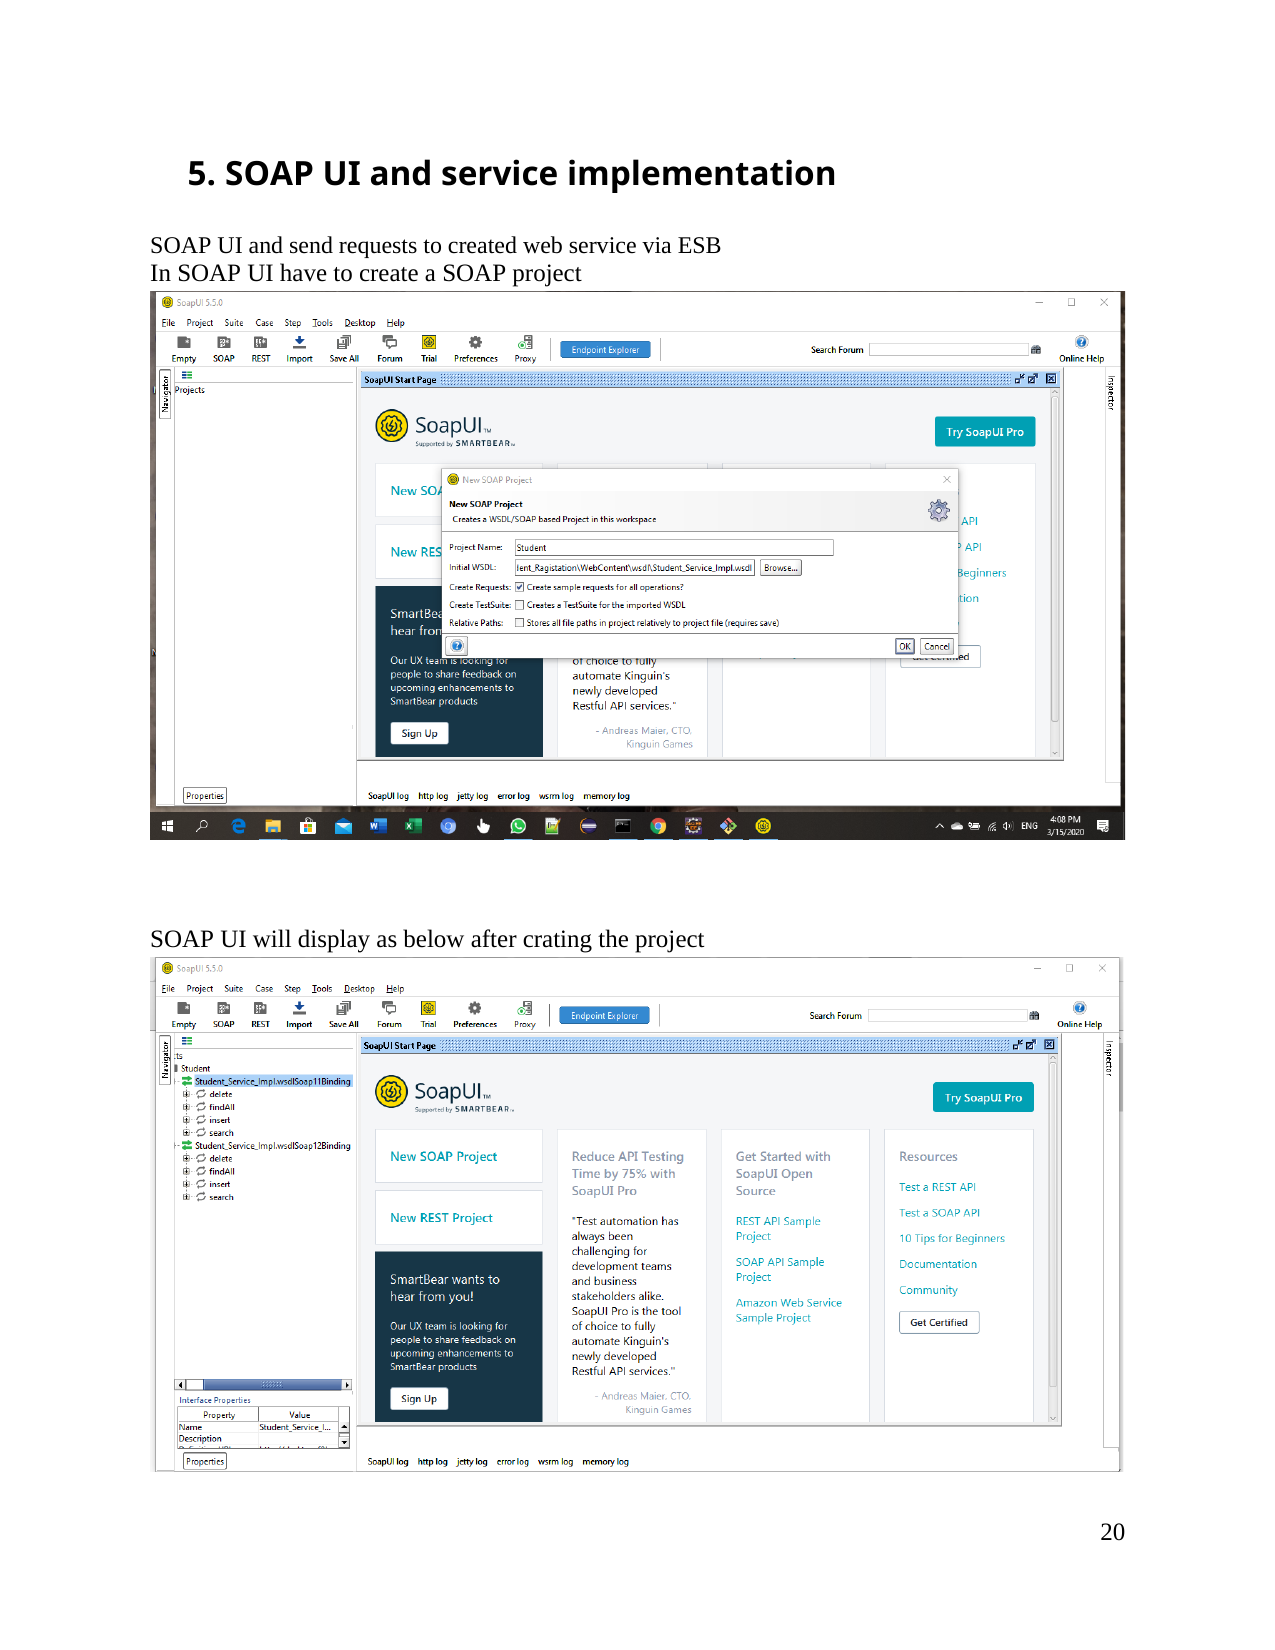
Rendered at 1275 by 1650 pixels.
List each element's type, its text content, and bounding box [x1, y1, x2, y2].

text SOAP UI and send requests to created web service via ESB [150, 231, 1125, 258]
picture [150, 291, 1125, 840]
text SOAP UI will display as below after crating the project [150, 924, 1125, 953]
text In SOAP UI have to create a SOAP project [150, 258, 1125, 287]
picture [150, 957, 1124, 1472]
subtitle SOAP UI and service implementation [187, 150, 1125, 195]
